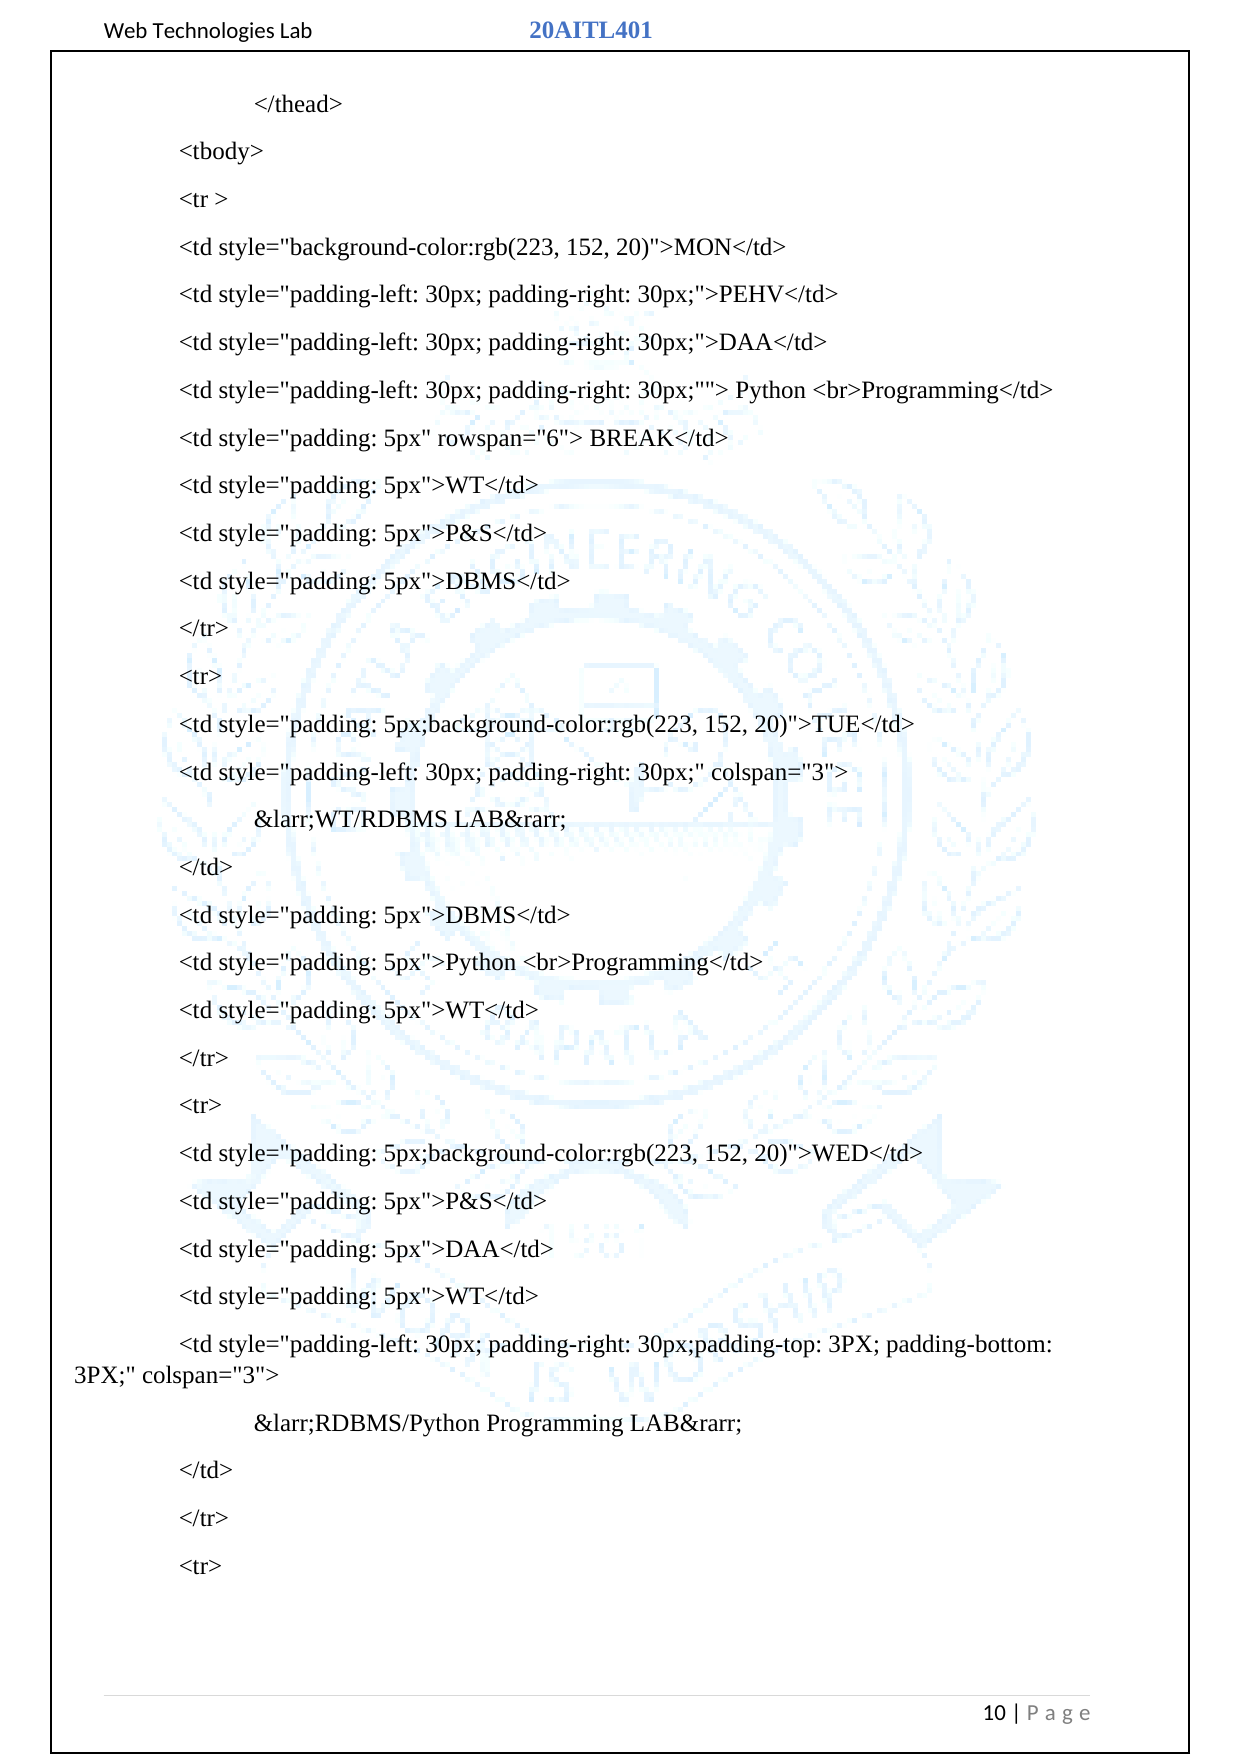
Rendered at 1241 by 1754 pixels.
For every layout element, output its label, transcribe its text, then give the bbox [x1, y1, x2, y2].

text <td style="padding: 5px" rowspan="6"> BREAK</td> [74, 423, 1090, 451]
text <tr> [74, 661, 1090, 690]
text <td style="padding: 5px">Python <br>Programming</td> [74, 947, 1090, 976]
text <td style="padding: 5px">WT</td> [74, 470, 1090, 499]
text <td style="padding-left: 30px; padding-right: 30px;""> Python <br>Programming</td> [74, 375, 1090, 404]
text <td style="padding-left: 30px; padding-right: 30px;padding-top: 3PX; padding-bottom: 3PX;" colspan="3"> [74, 1329, 1090, 1389]
text </td> [103, 1456, 1090, 1484]
text </tr> [74, 1503, 1090, 1532]
text <td style="padding: 5px">P&S</td> [74, 1186, 1090, 1215]
text &larr;RDBMS/Python Programming LAB&rarr; [149, 1408, 1090, 1437]
text <td style="padding-left: 30px; padding-right: 30px;">PEHV</td> [74, 279, 1090, 308]
text <td style="padding: 5px">DBMS</td> [74, 566, 1090, 594]
text <td style="padding: 5px;background-color:rgb(223, 152, 20)">TUE</td> [74, 709, 1090, 738]
text <td style="padding-left: 30px; padding-right: 30px;">DAA</td> [74, 327, 1090, 356]
text </tr> [103, 613, 1090, 642]
text <td style="padding: 5px;background-color:rgb(223, 152, 20)">WED</td> [74, 1138, 1090, 1167]
text <td style="padding: 5px">DAA</td> [74, 1234, 1090, 1262]
text <tr> [74, 1551, 1090, 1580]
text <td style="background-color:rgb(223, 152, 20)">MON</td> [74, 232, 1090, 261]
text <td style="padding: 5px">P&S</td> [74, 518, 1090, 547]
text </thead> [74, 89, 1090, 117]
text <tr> [74, 1091, 1090, 1119]
text <td style="padding-left: 30px; padding-right: 30px;" colspan="3"> [74, 757, 1090, 785]
text &larr;WT/RDBMS LAB&rarr; [149, 804, 1090, 833]
text <tr > [74, 184, 1090, 213]
text <td style="padding: 5px">WT</td> [74, 995, 1090, 1024]
text <tbody> [74, 136, 1090, 165]
text <td style="padding: 5px">WT</td> [74, 1281, 1090, 1310]
text </td> [74, 852, 1090, 881]
text </tr> [74, 1043, 1090, 1072]
text <td style="padding: 5px">DBMS</td> [103, 900, 1090, 928]
